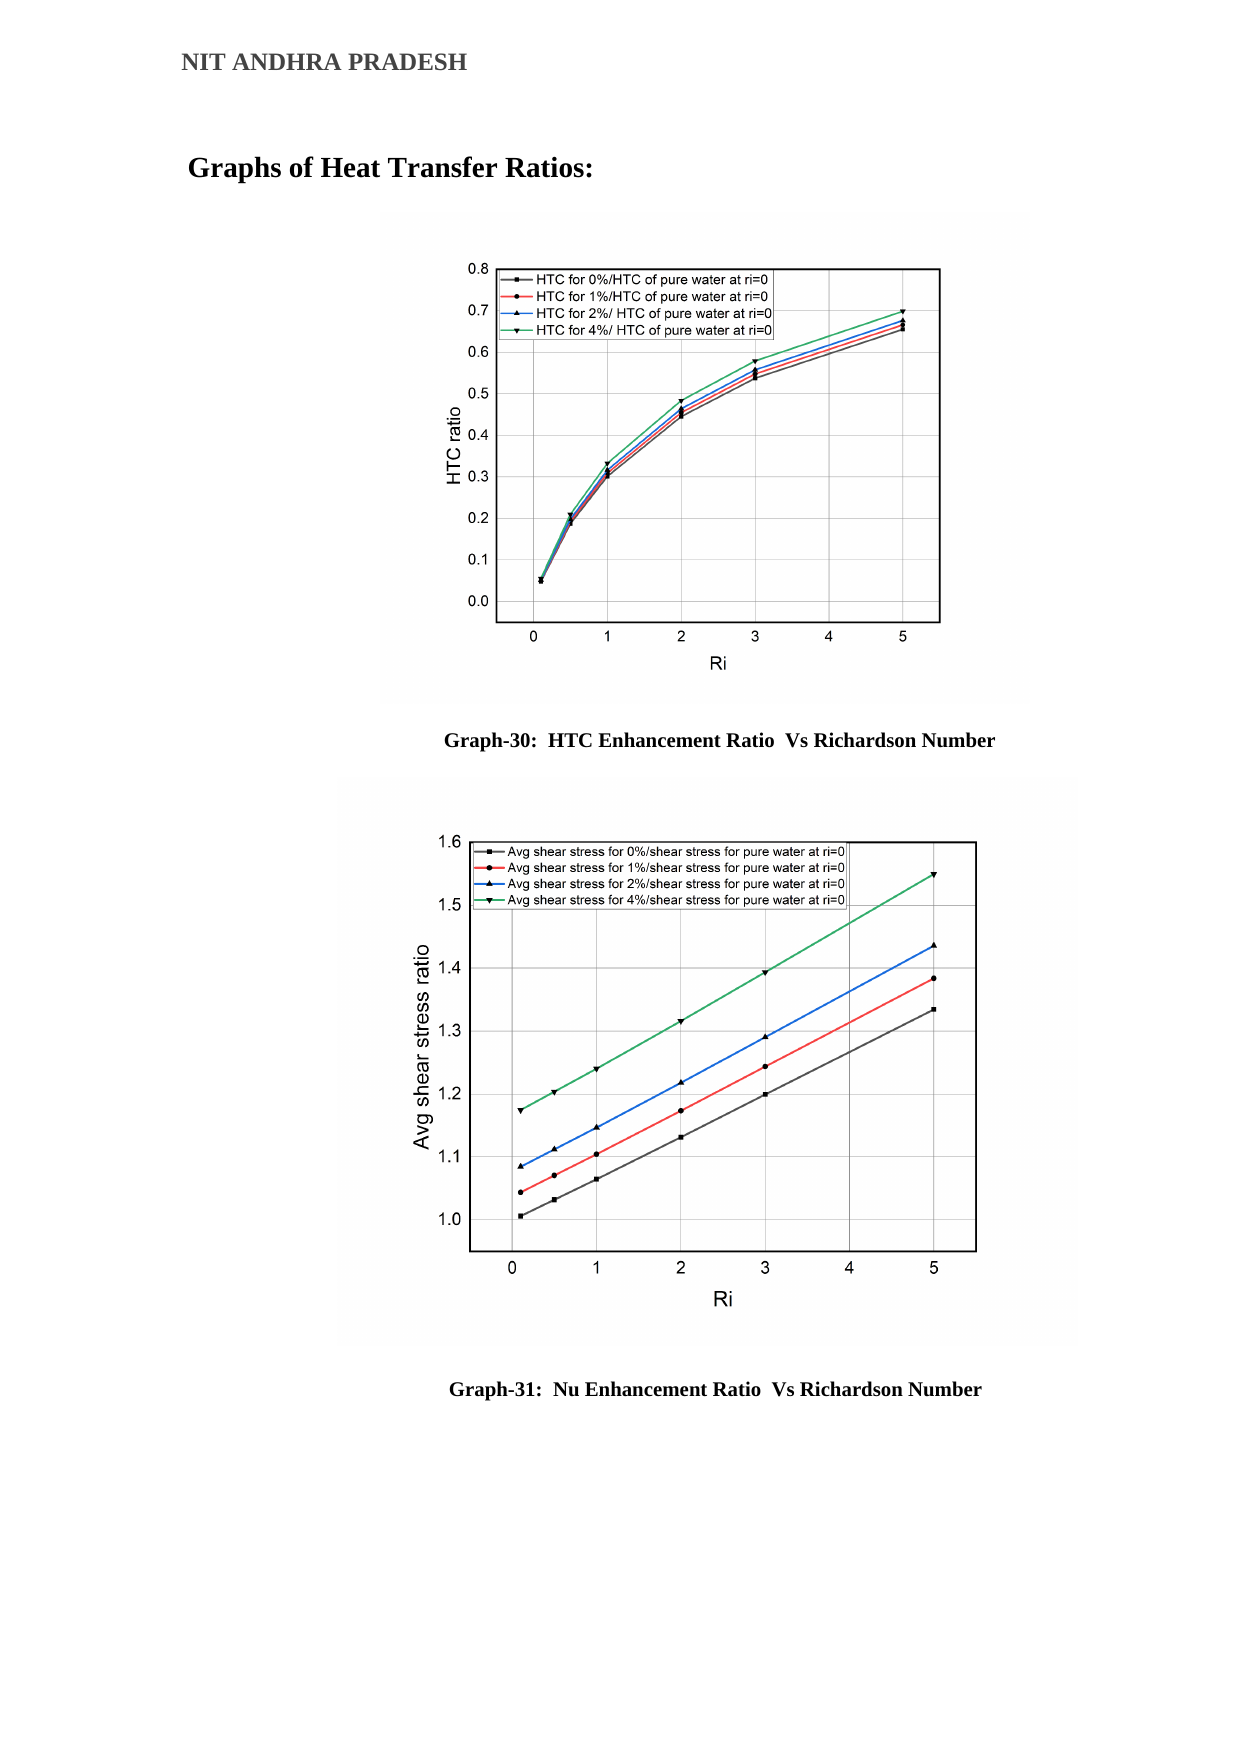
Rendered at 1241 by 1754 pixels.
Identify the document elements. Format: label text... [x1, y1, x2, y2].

text Graph-30: HTC Enhancement Ratio Vs Richardson Number [187, 728, 1143, 752]
picture [337, 777, 1078, 1346]
text Graphs of Heat Transfer Ratios: [187, 150, 1131, 183]
picture [380, 212, 1030, 704]
text Graph-31: Nu Enhancement Ratio Vs Richardson Number [187, 1377, 1143, 1401]
